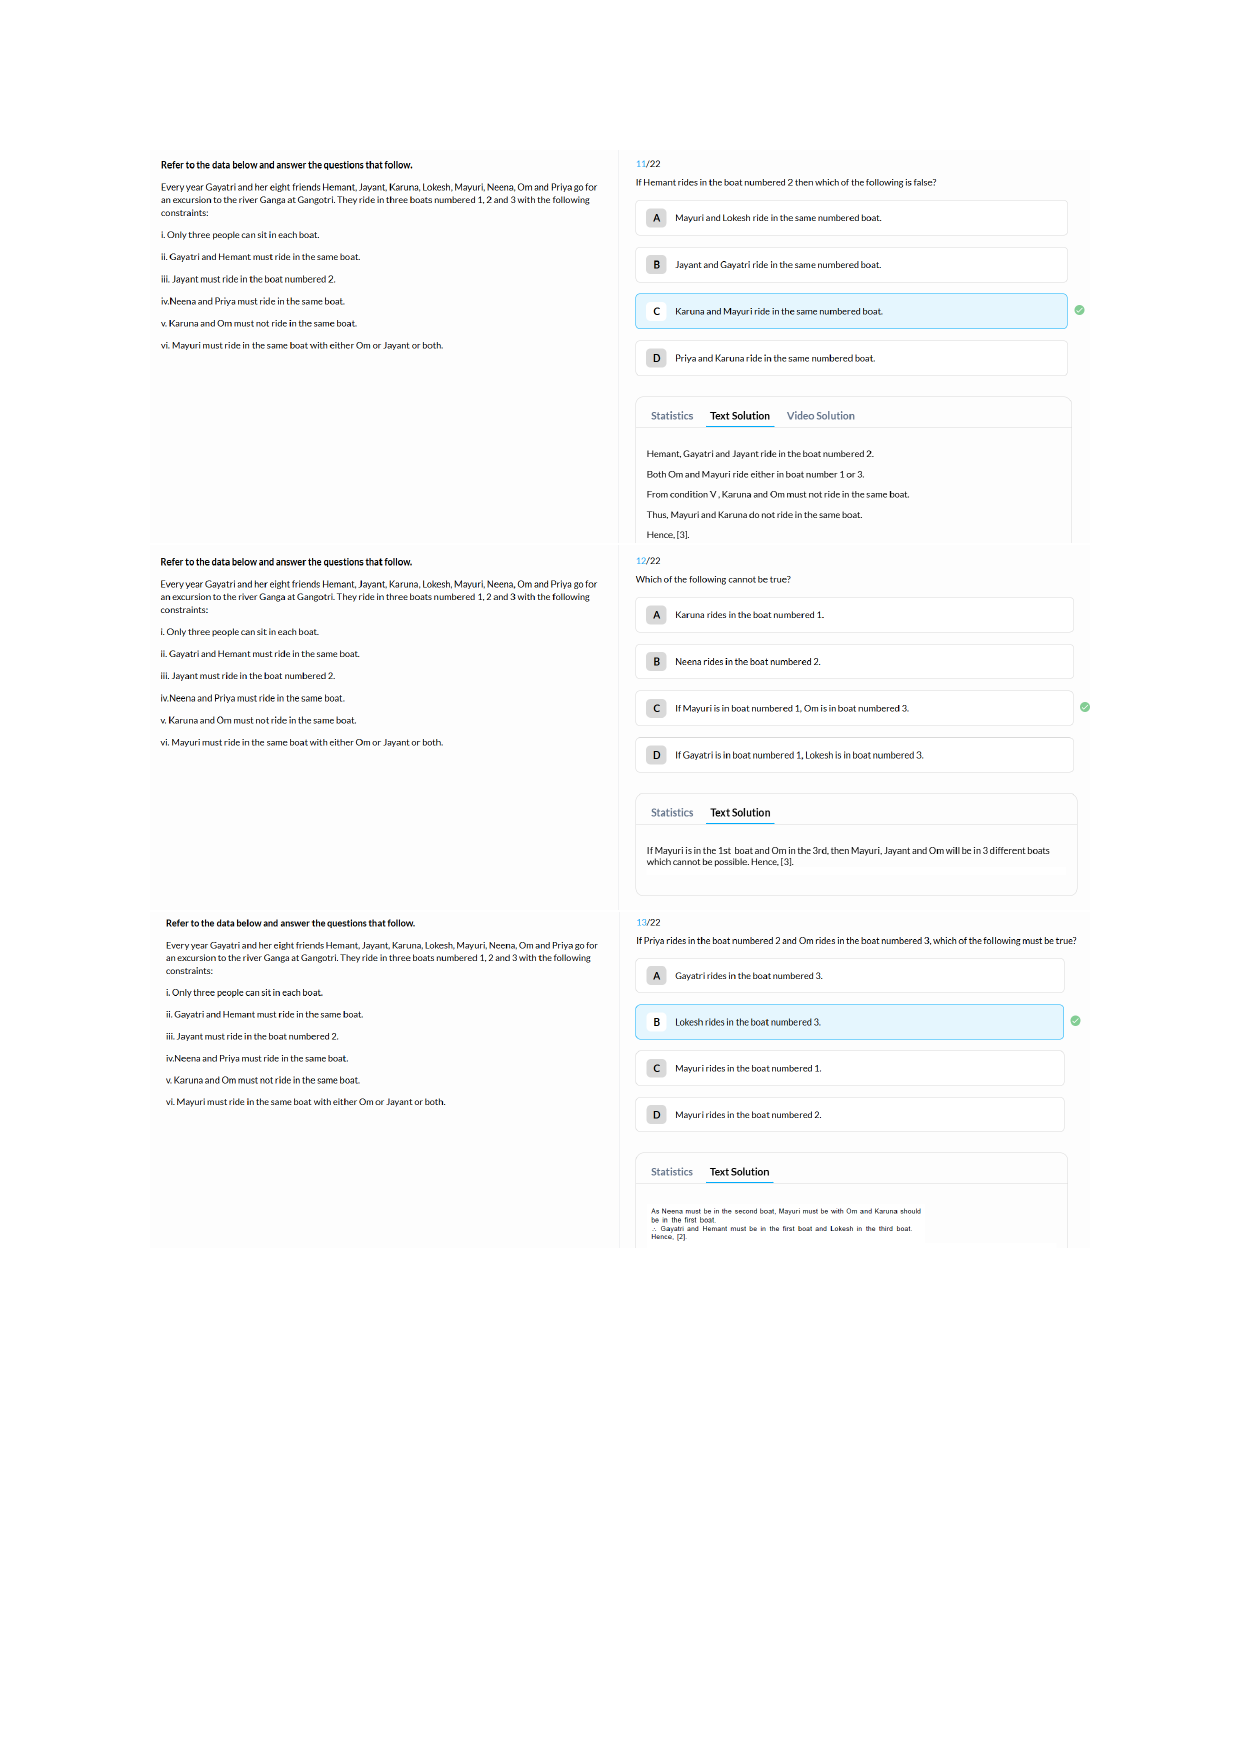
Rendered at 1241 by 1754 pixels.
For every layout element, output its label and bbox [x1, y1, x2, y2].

picture [150, 150, 1091, 543]
picture [150, 545, 1091, 910]
picture [150, 912, 1091, 1248]
